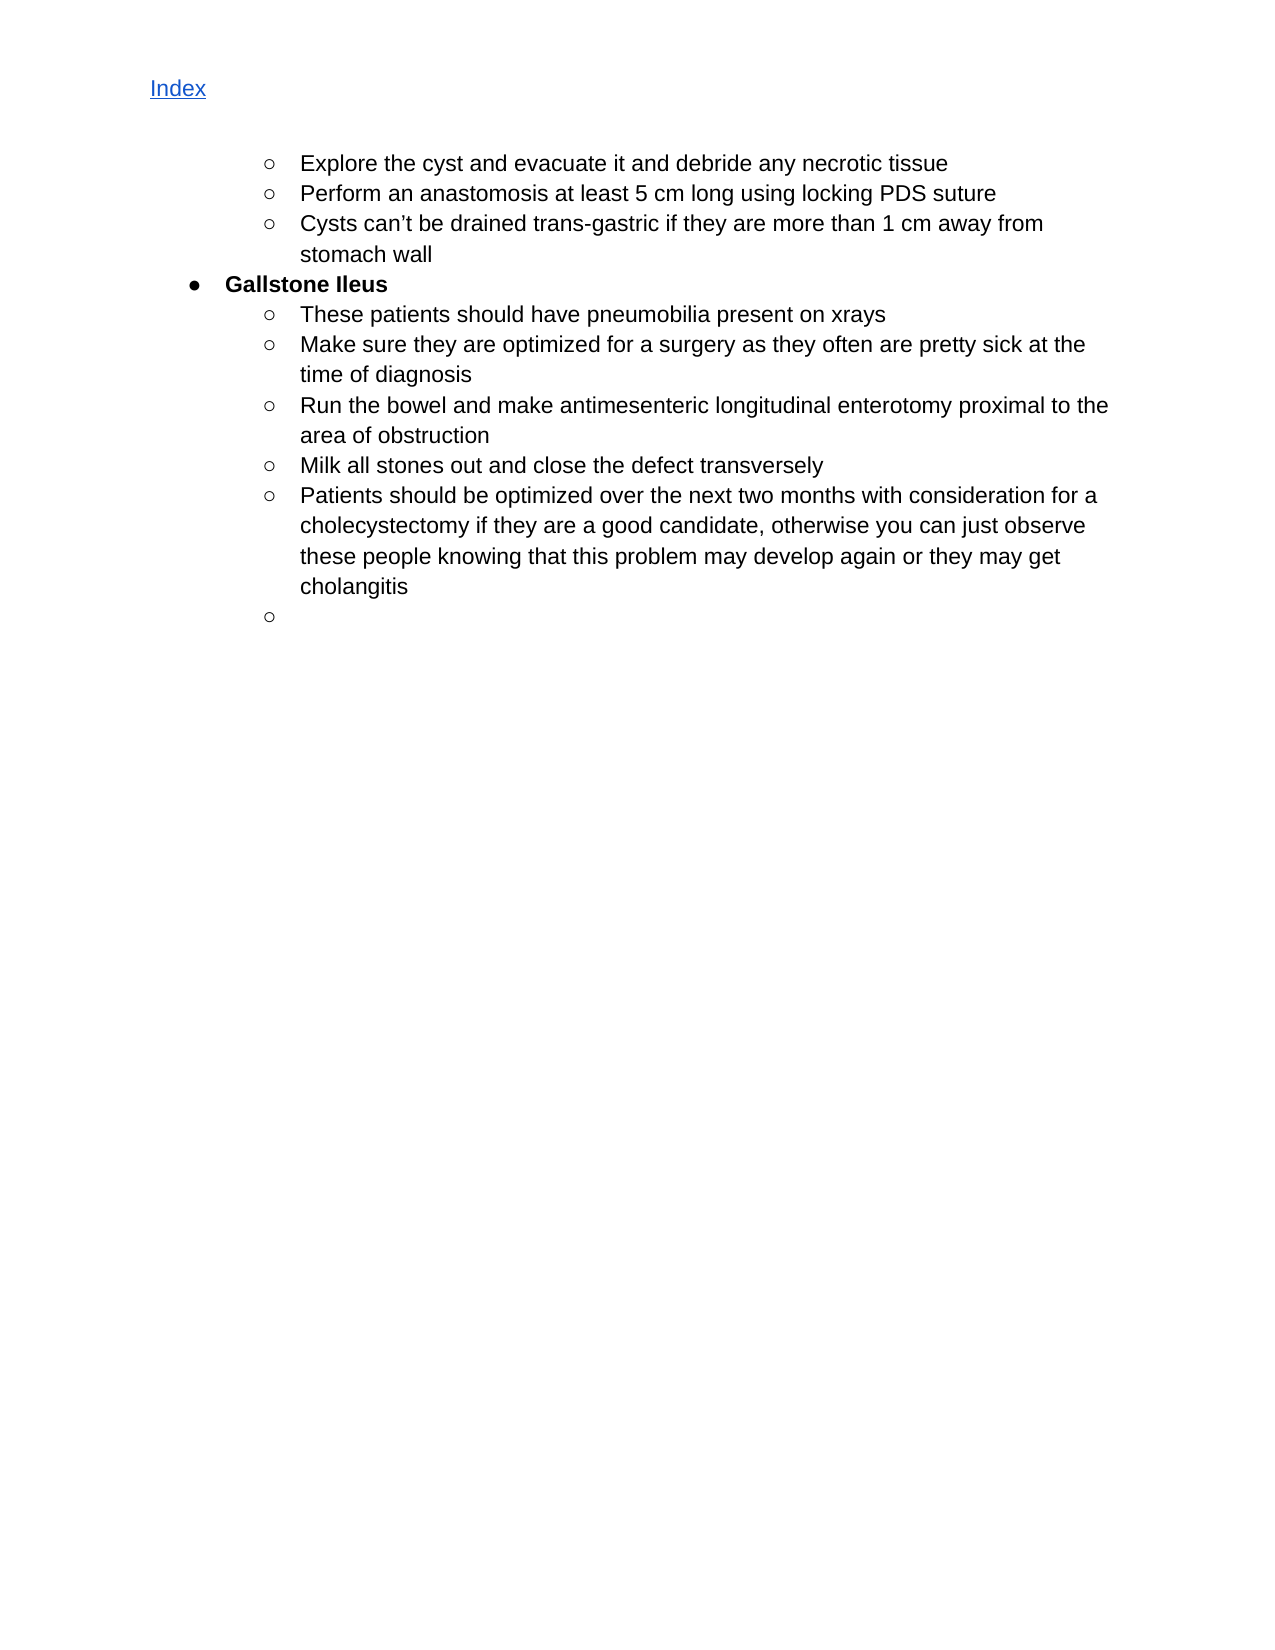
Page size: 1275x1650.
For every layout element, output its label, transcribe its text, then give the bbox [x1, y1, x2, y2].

list Run the bowel and make antimesenteric longitudinal enterotomy proximal to the area of obstruction [262, 392, 1125, 448]
list Perform an anastomosis at least 5 cm long using locking PDS suture [262, 180, 1125, 207]
list Milk all stones out and close the defect transversely [262, 452, 1125, 478]
list Gallstone Ileus [187, 271, 1125, 297]
list Make sure they are optimized for a surgery as they often are pretty sick at the time of diagnosis [262, 331, 1125, 388]
list Patients should be optimized over the next two months with consideration for a cholecystectomy if they are a good candidate, otherwise you can just observe these people knowing that this problem may develop again or they may get cholangitis [262, 482, 1125, 599]
list Cysts can’t be drained trans-gastric if they are more than 1 cm away from stomach wall [262, 210, 1125, 267]
list Explore the cyst and evacuate it and debride any necrotic tissue [262, 150, 1125, 176]
list These patients should have pneumobilia present on xrays [262, 301, 1125, 327]
